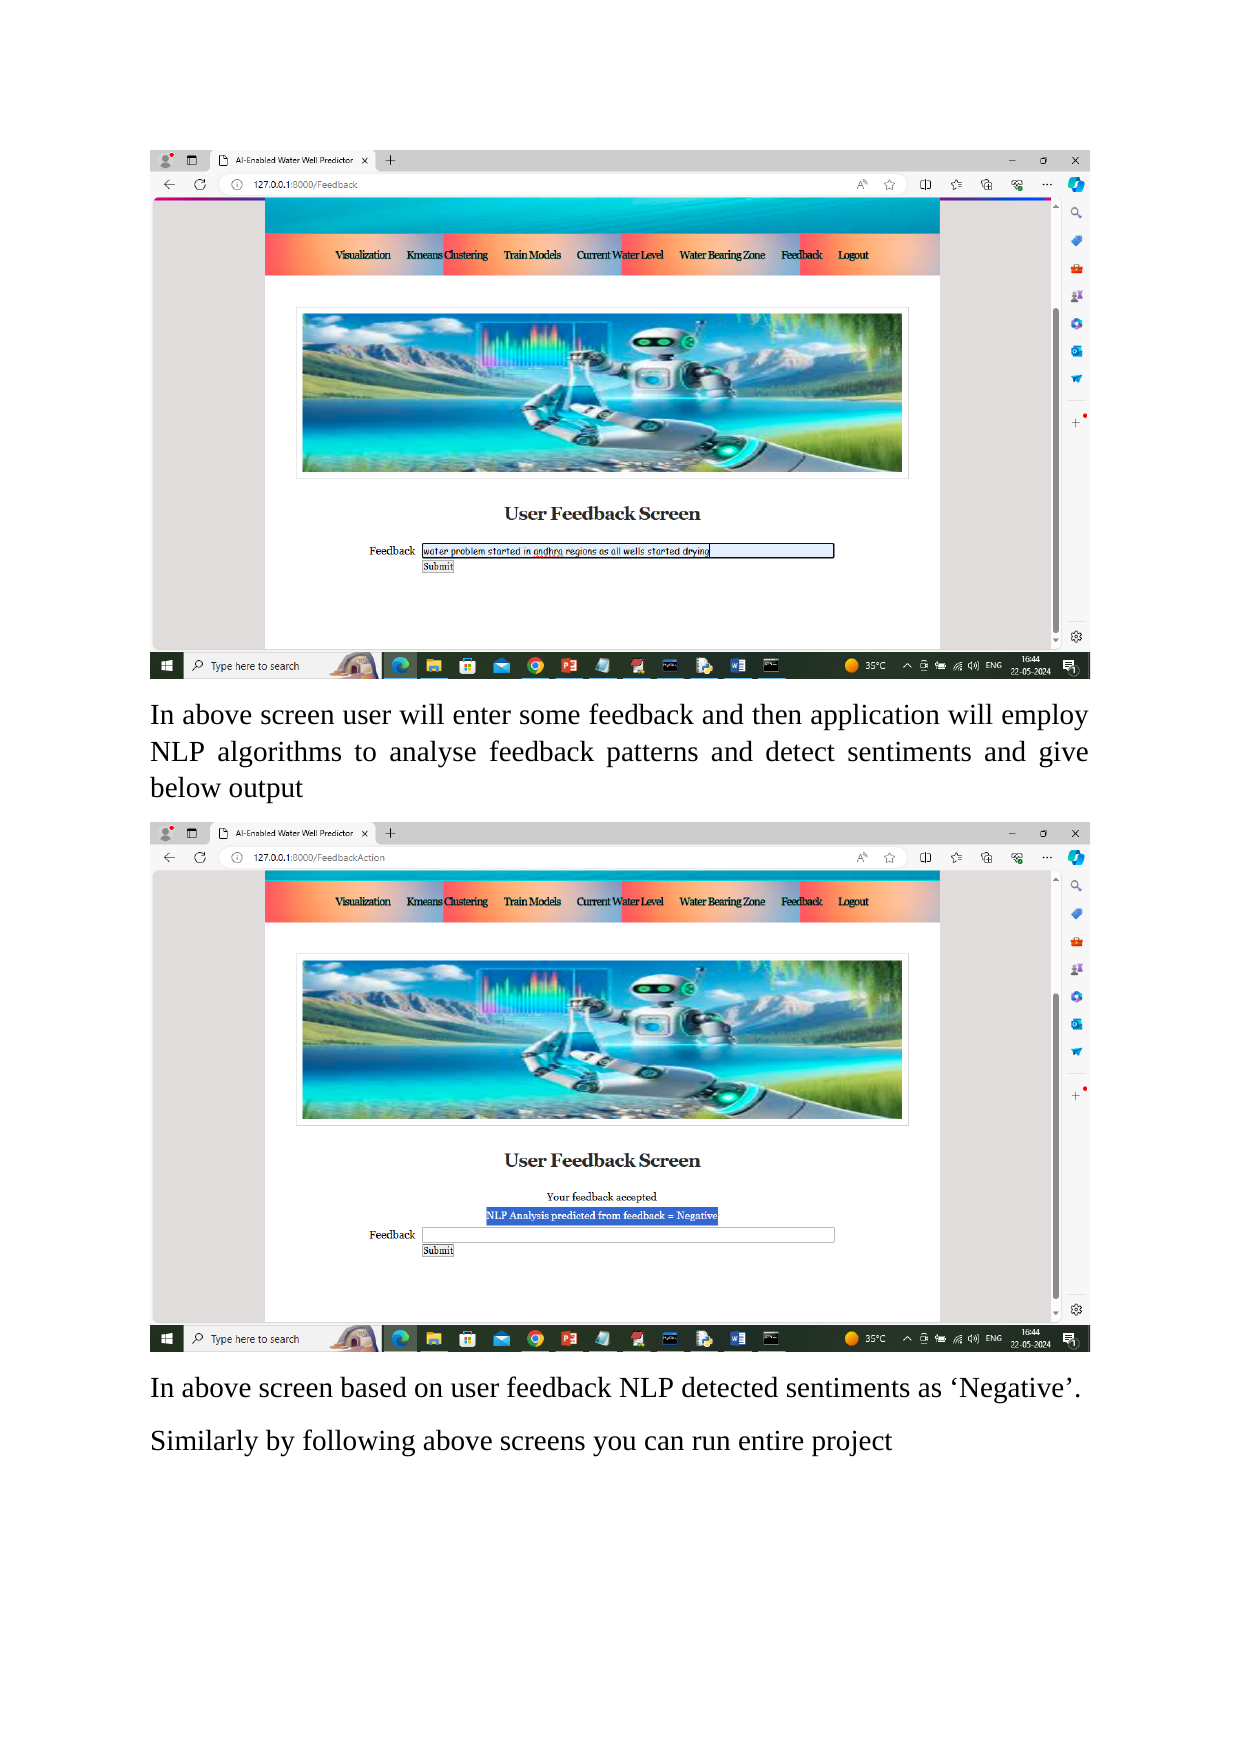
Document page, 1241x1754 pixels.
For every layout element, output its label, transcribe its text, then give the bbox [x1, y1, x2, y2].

text In above screen user will enter some feedback and then application will employ NLP algorithms to analyse feedback patterns and detect sentiments and give below output [150, 697, 1090, 803]
text Similarly by following above screens you can run entire project [150, 1423, 1090, 1456]
picture [150, 822, 1091, 1352]
picture [150, 150, 1091, 679]
text In above screen based on user feedback NLP detected sentiments as ‘Negative’. [150, 1370, 1090, 1404]
